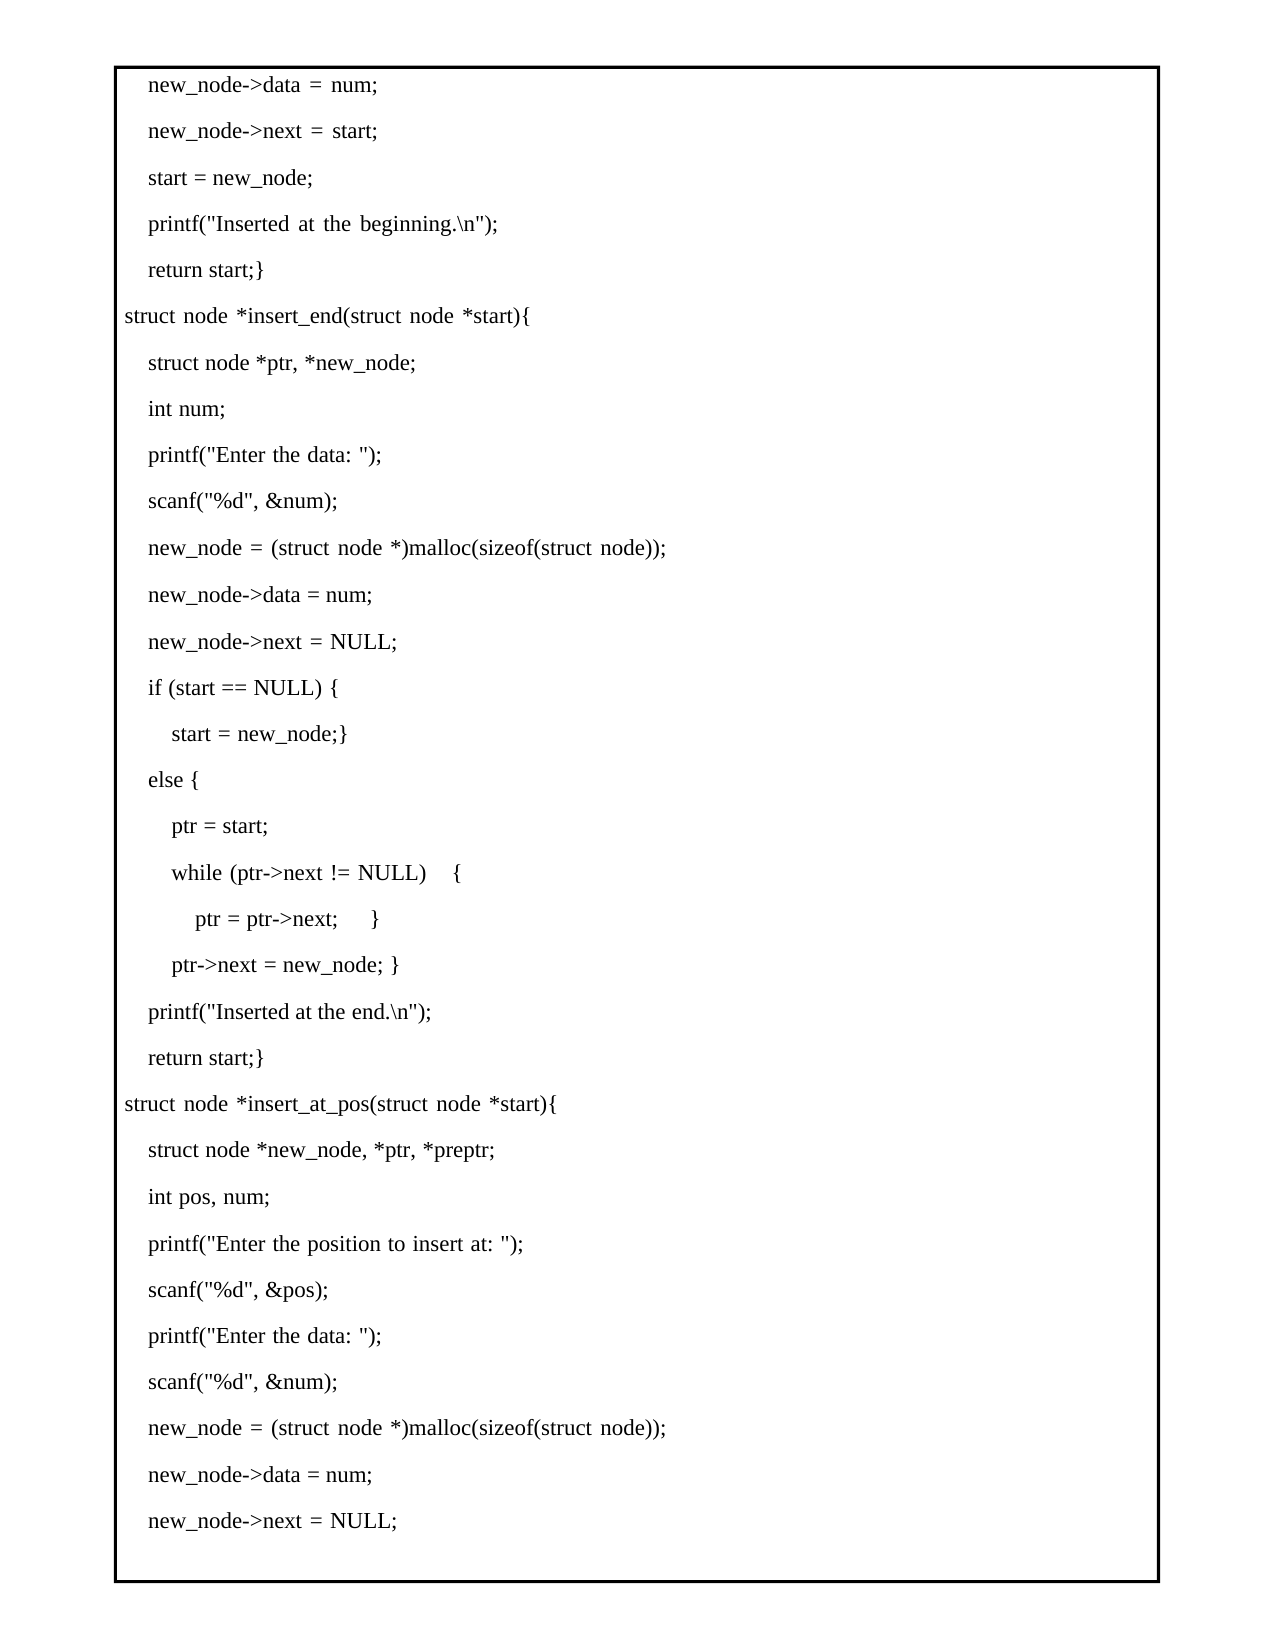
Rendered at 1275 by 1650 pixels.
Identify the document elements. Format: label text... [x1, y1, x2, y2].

text new_node->data = num; new_node->next = start; start = new_node; [148, 71, 378, 190]
text printf("Inserted at the beginning.\n"); return start;} [148, 210, 499, 282]
text printf("Enter the position to insert at: "); scanf("%d", &pos); [148, 1229, 615, 1302]
text ptr = start; [171, 812, 1160, 839]
text printf("Enter the data: "); scanf("%d", &num); [148, 442, 436, 514]
text struct node *insert_at_pos(struct node *start){ struct node *new_node, *ptr, *preptr; [124, 1091, 560, 1163]
text start = new_node;} else { [148, 720, 372, 792]
text int num; [148, 395, 1160, 421]
text int pos, num; [148, 1183, 1160, 1209]
text new_node->next = NULL; if (start == NULL) { [148, 628, 404, 700]
text printf("Enter the data: "); scanf("%d", &num); [148, 1322, 436, 1394]
text struct node *insert_end(struct node *start){ struct node *ptr, *new_node; [124, 302, 532, 375]
text new_node = (struct node *)malloc(sizeof(struct node)); new_node->data = num; [148, 1414, 668, 1487]
text new_node = (struct node *)malloc(sizeof(struct node)); new_node->data = num; [148, 534, 668, 607]
text while (ptr->next != NULL) { ptr = ptr->next; } [171, 859, 463, 931]
text ptr->next = new_node; } printf("Inserted at the end.\n"); return start;} [148, 951, 436, 1070]
text new_node->next = NULL; [148, 1507, 1160, 1534]
